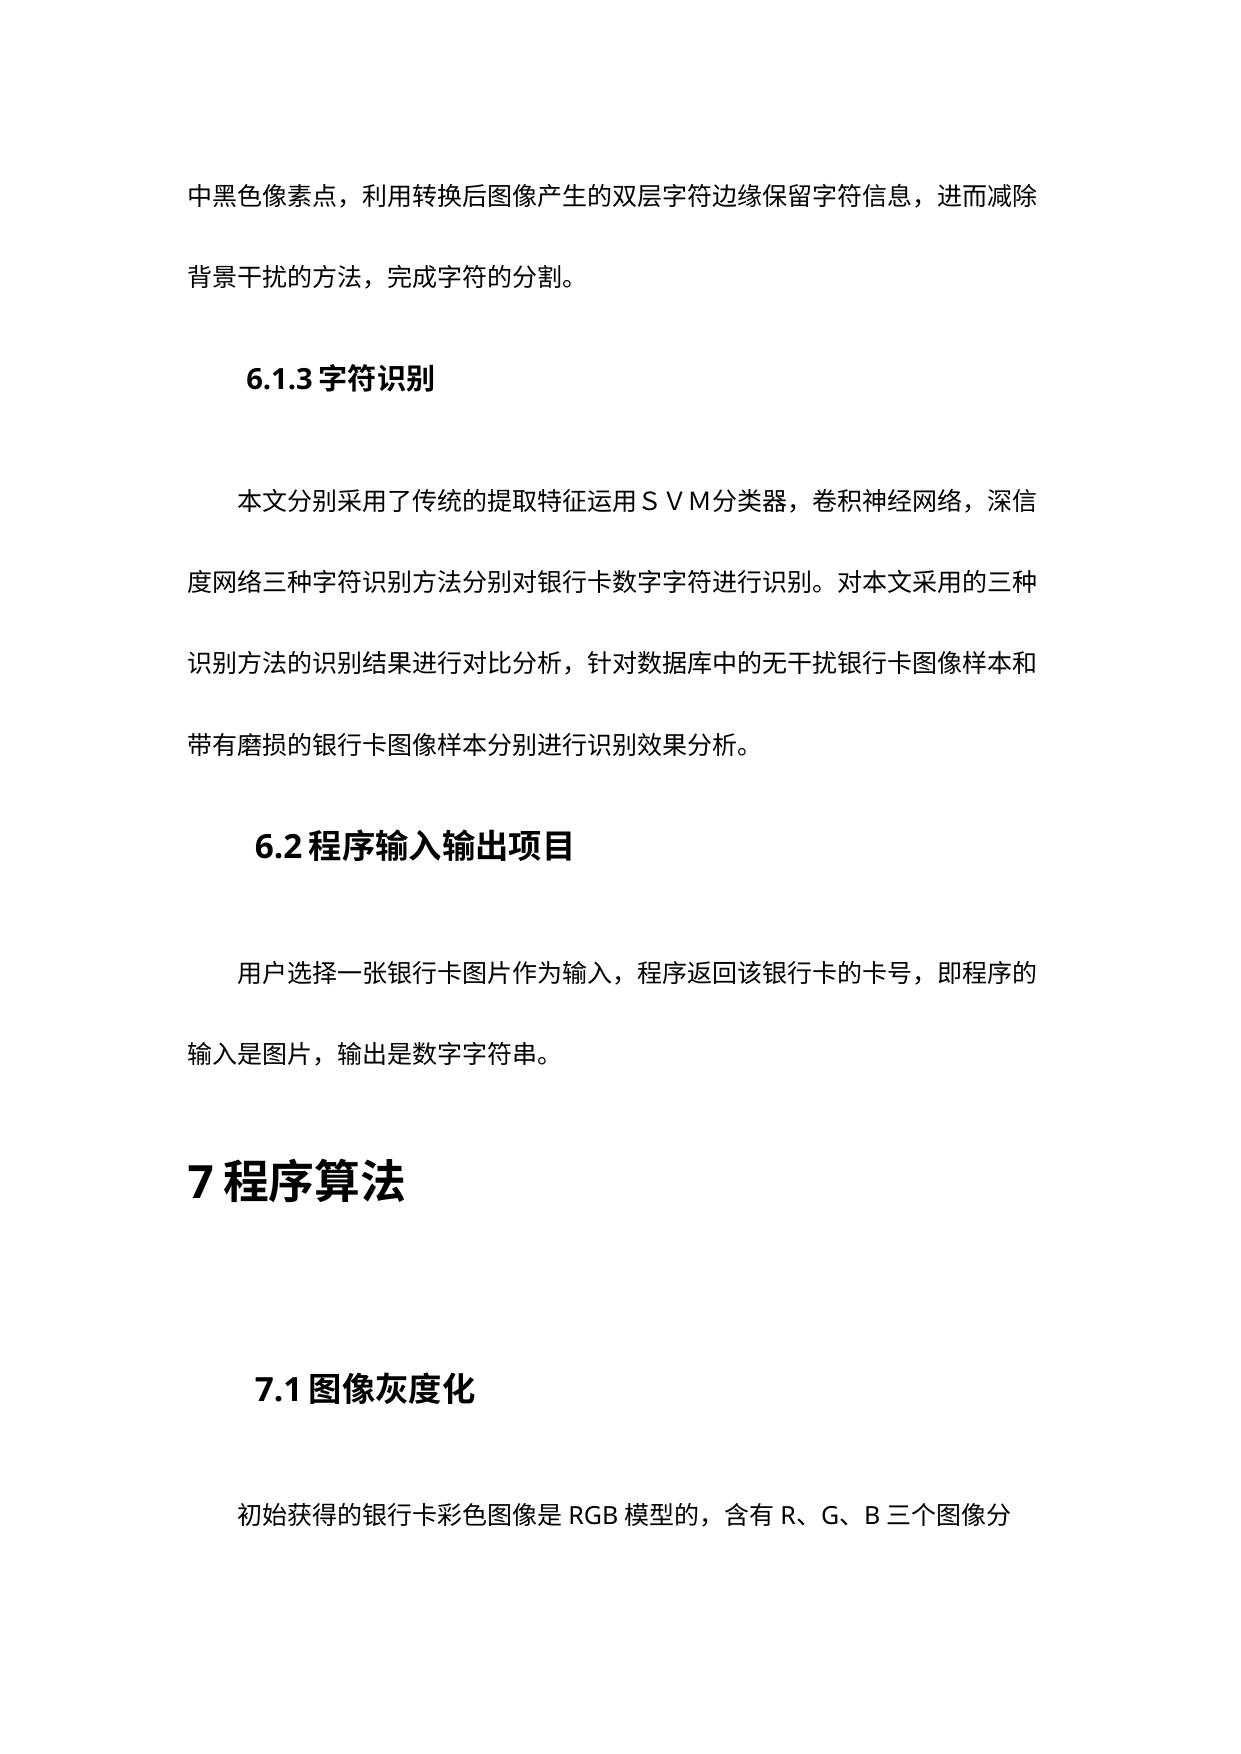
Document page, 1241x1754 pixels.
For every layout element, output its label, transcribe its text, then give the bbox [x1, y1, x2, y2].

subtitle 7程序算法 [187, 1129, 1053, 1227]
text 本文分别采用了传统的提取特征运用ＳＶＭ分类器，卷积神经网络，深信度网络三种字符识别方法分别对银行卡数字字符进行识别。对本文采用的三种识别方法的识别结果进行对比分析，针对数据库中的无干扰银行卡图像样本和带有磨损的银行卡图像样本分别进行识别效果分析。 [187, 467, 1053, 776]
text 用户选择一张银行卡图片作为输入，程序返回该银行卡的卡号，即程序的输入是图片，输出是数字字符串。 [187, 939, 1053, 1085]
subtitle 7.1图像灰度化 [187, 1354, 1053, 1419]
subtitle 6.2程序输入输出项目 [187, 812, 1053, 877]
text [187, 162, 1053, 308]
subtitle 6.1.3字符识别 [187, 344, 1053, 409]
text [187, 1481, 1053, 1546]
